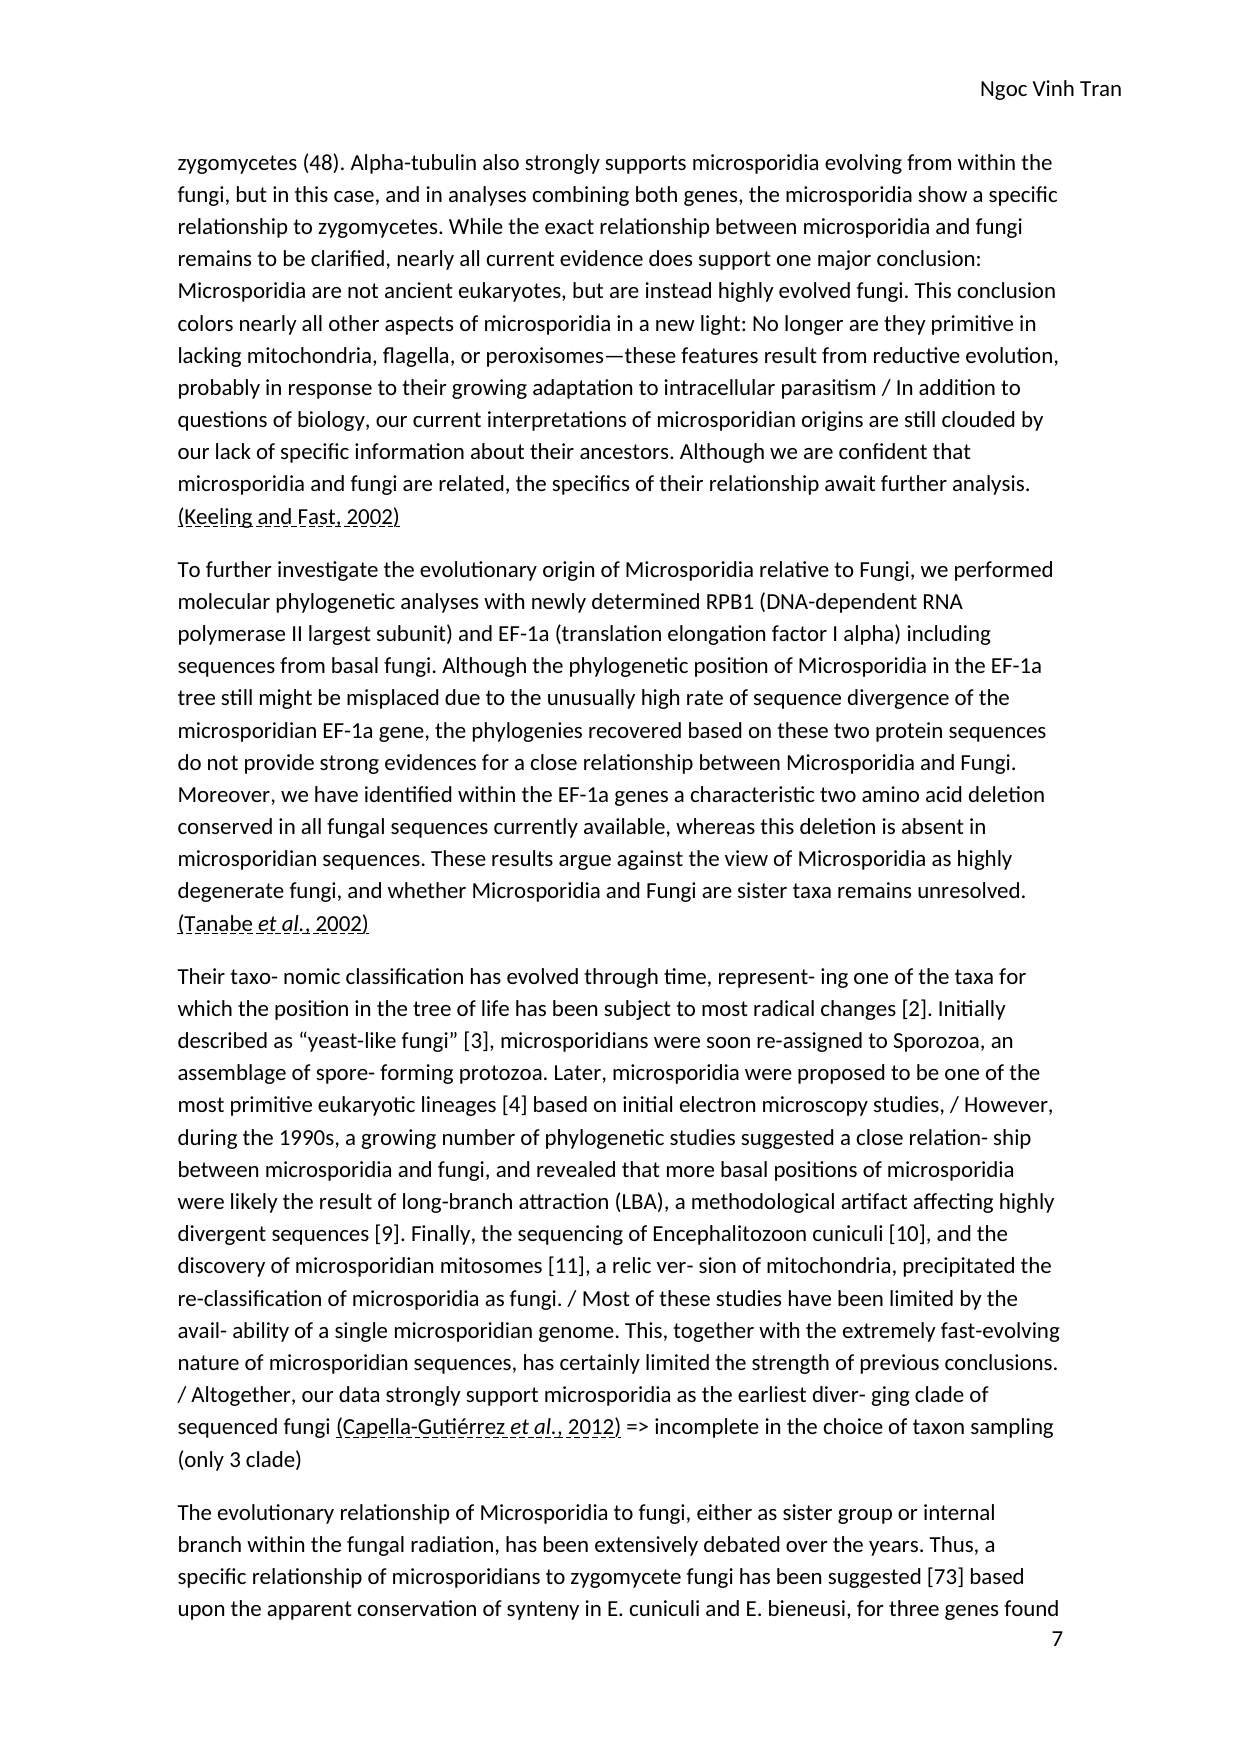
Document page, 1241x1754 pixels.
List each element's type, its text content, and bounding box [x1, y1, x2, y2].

text To further investigate the evolutionary origin of Microsporidia relative to Fungi, we performed molecular phylogenetic analyses with newly determined RPB1 (DNA-dependent RNA polymerase II largest subunit) and EF-1a (translation elongation factor I alpha) including sequences from basal fungi. Although the phylogenetic position of Microsporidia in the EF-1a tree still might be misplaced due to the unusually high rate of sequence divergence of the microsporidian EF-1a gene, the phylogenies recovered based on these two protein sequences do not provide strong evidences for a close relationship between Microsporidia and Fungi. Moreover, we have identified within the EF-1a genes a characteristic two amino acid deletion conserved in all fungal sequences currently available, whereas this deletion is absent in microsporidian sequences. These results argue against the view of Microsporidia as highly degenerate fungi, and whether Microsporidia and Fungi are sister taxa remains unresolved. (Tanabe et al., 2002) [177, 555, 1063, 937]
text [177, 1498, 1063, 1622]
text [177, 148, 1063, 530]
text Their taxo- nomic classification has evolved through time, represent- ing one of the taxa for which the position in the tree of life has been subject to most radical changes [2]. Initially described as “yeast-like fungi” [3], microsporidians were soon re-assigned to Sporozoa, an assemblage of spore- forming protozoa. Later, microsporidia were proposed to be one of the most primitive eukaryotic lineages [4] based on initial electron microscopy studies, / However, during the 1990s, a growing number of phylogenetic studies suggested a close relation- ship between microsporidia and fungi, and revealed that more basal positions of microsporidia were likely the result of long-branch attraction (LBA), a methodological artifact affecting highly divergent sequences [9]. Finally, the sequencing of Encephalitozoon cuniculi [10], and the discovery of microsporidian mitosomes [11], a relic ver- sion of mitochondria, precipitated the re-classification of microsporidia as fungi. / Most of these studies have been limited by the avail- ability of a single microsporidian genome. This, together with the extremely fast-evolving nature of microsporidian sequences, has certainly limited the strength of previous conclusions. / Altogether, our data strongly support microsporidia as the earliest diver- ging clade of sequenced fungi (Capella-Gutiérrez et al., 2012) => incomplete in the choice of taxon sampling (only 3 clade) [177, 962, 1063, 1473]
